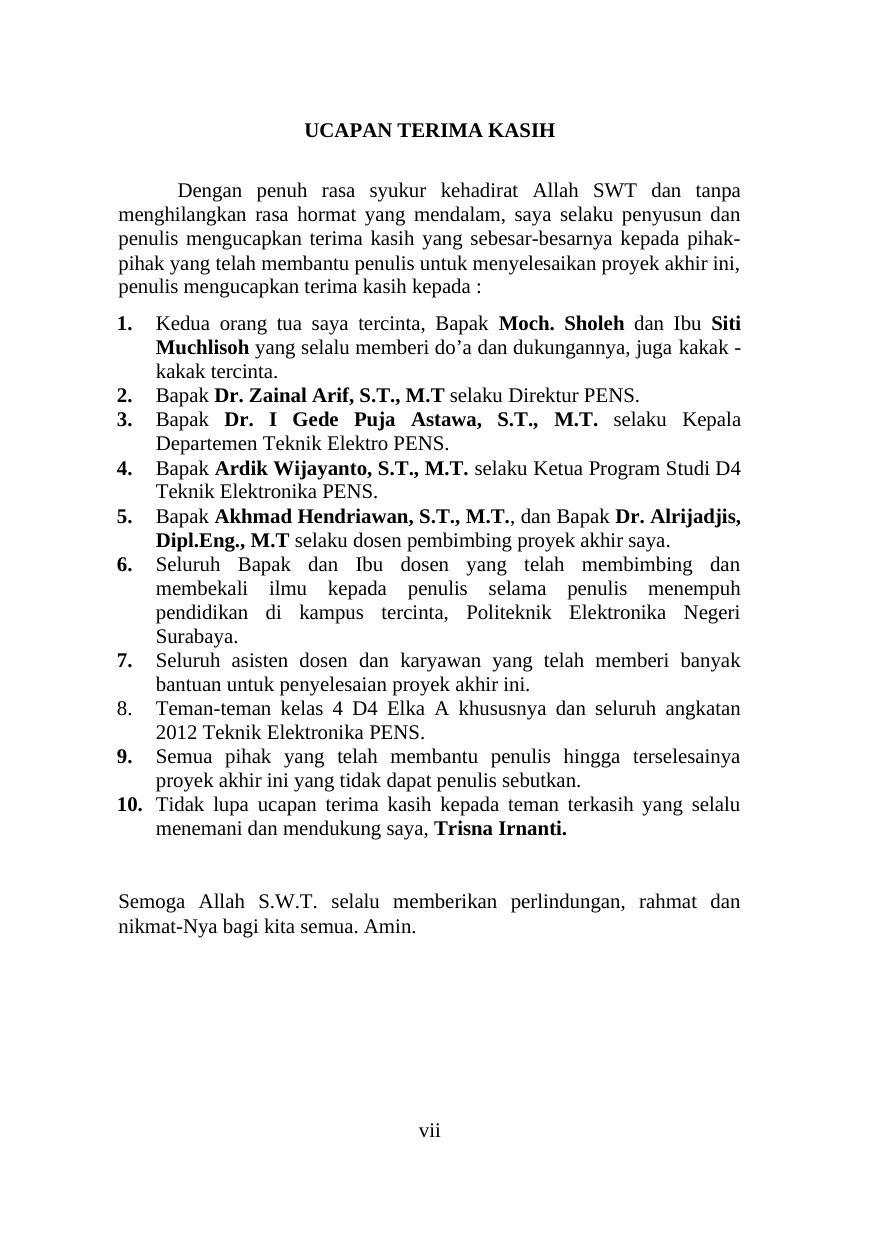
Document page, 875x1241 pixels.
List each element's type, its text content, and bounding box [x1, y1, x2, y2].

list Seluruh asisten dosen dan karyawan yang telah memberi banyak bantuan untuk penyelesaian proyek akhir ini. [117, 648, 741, 696]
list Bapak Dr. Zainal Arif, S.T., M.T selaku Direktur PENS. [117, 383, 741, 407]
list Kedua orang tua saya tercinta, Bapak Moch. Sholeh dan Ibu Siti Muchlisoh yang selalu memberi do’a dan dukungannya, juga kakak - kakak tercinta. [117, 311, 741, 383]
list Bapak Dr. I Gede Puja Astawa, S.T., M.T. selaku Kepala Departemen Teknik Elektro PENS. [117, 407, 741, 455]
text Dengan penuh rasa syukur kehadirat Allah SWT dan tanpa menghilangkan rasa hormat yang mendalam, saya selaku penyusun dan penulis mengucapkan terima kasih yang sebesar-besarnya kepada pihak-pihak yang telah membantu penulis untuk menyelesaikan proyek akhir ini, penulis mengucapkan terima kasih kepada : [118, 178, 741, 298]
list Seluruh Bapak dan Ibu dosen yang telah membimbing dan membekali ilmu kepada penulis selama penulis menempuh pendidikan di kampus tercinta, Politeknik Elektronika Negeri Surabaya. [117, 552, 741, 648]
list Teman-teman kelas 4 D4 Elka A khususnya dan seluruh angkatan 2012 Teknik Elektronika PENS. [117, 696, 741, 744]
list Bapak Akhmad Hendriawan, S.T., M.T., dan Bapak Dr. Alrijadjis, Dipl.Eng., M.T selaku dosen pembimbing proyek akhir saya. [117, 503, 741, 552]
subtitle UCAPAN TERIMA KASIH [118, 118, 741, 142]
list Tidak lupa ucapan terima kasih kepada teman terkasih yang selalu menemani dan mendukung saya, Trisna Irnanti. [117, 792, 741, 840]
list Bapak Ardik Wijayanto, S.T., M.T. selaku Ketua Program Studi D4 Teknik Elektronika PENS. [117, 455, 741, 503]
text Semoga Allah S.W.T. selalu memberikan perlindungan, rahmat dan nikmat-Nya bagi kita semua. Amin. [118, 889, 741, 938]
list Semua pihak yang telah membantu penulis hingga terselesainya proyek akhir ini yang tidak dapat penulis sebutkan. [117, 744, 741, 792]
